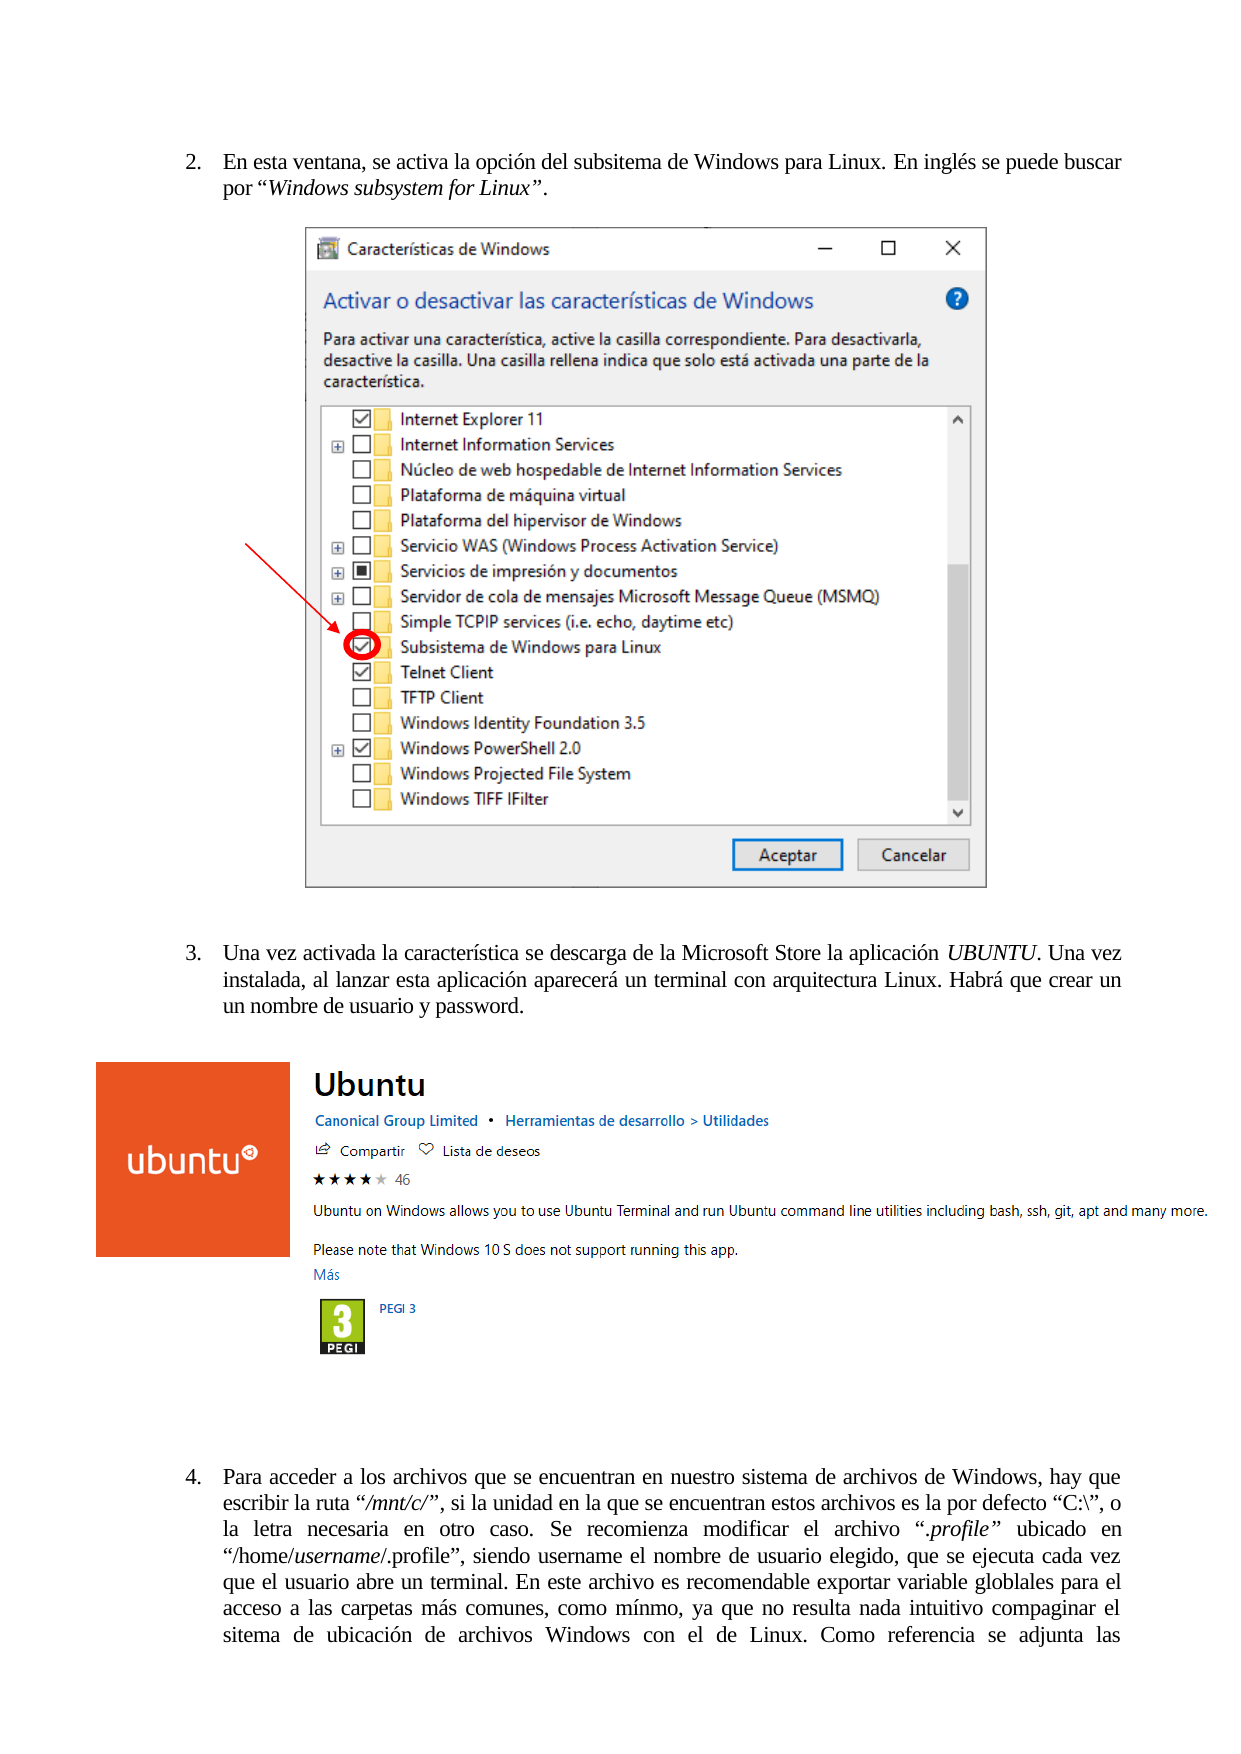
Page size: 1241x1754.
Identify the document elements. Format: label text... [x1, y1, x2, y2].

picture [73, 1041, 1227, 1373]
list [185, 1463, 1122, 1647]
list Una vez activada la característica se descarga de la Microsoft Store la aplicación UBUNTU. Una vez instalada, al lanzar esta aplicación aparecerá un terminal con arquitectura Linux. Habrá que crear un un nombre de usuario y password. [185, 939, 1122, 1018]
picture [305, 227, 987, 888]
list En esta ventana, se activa la opción del subsitema de Windows para Linux. En inglés se puede buscar por “Windows subsystem for Linux”. [185, 148, 1122, 200]
